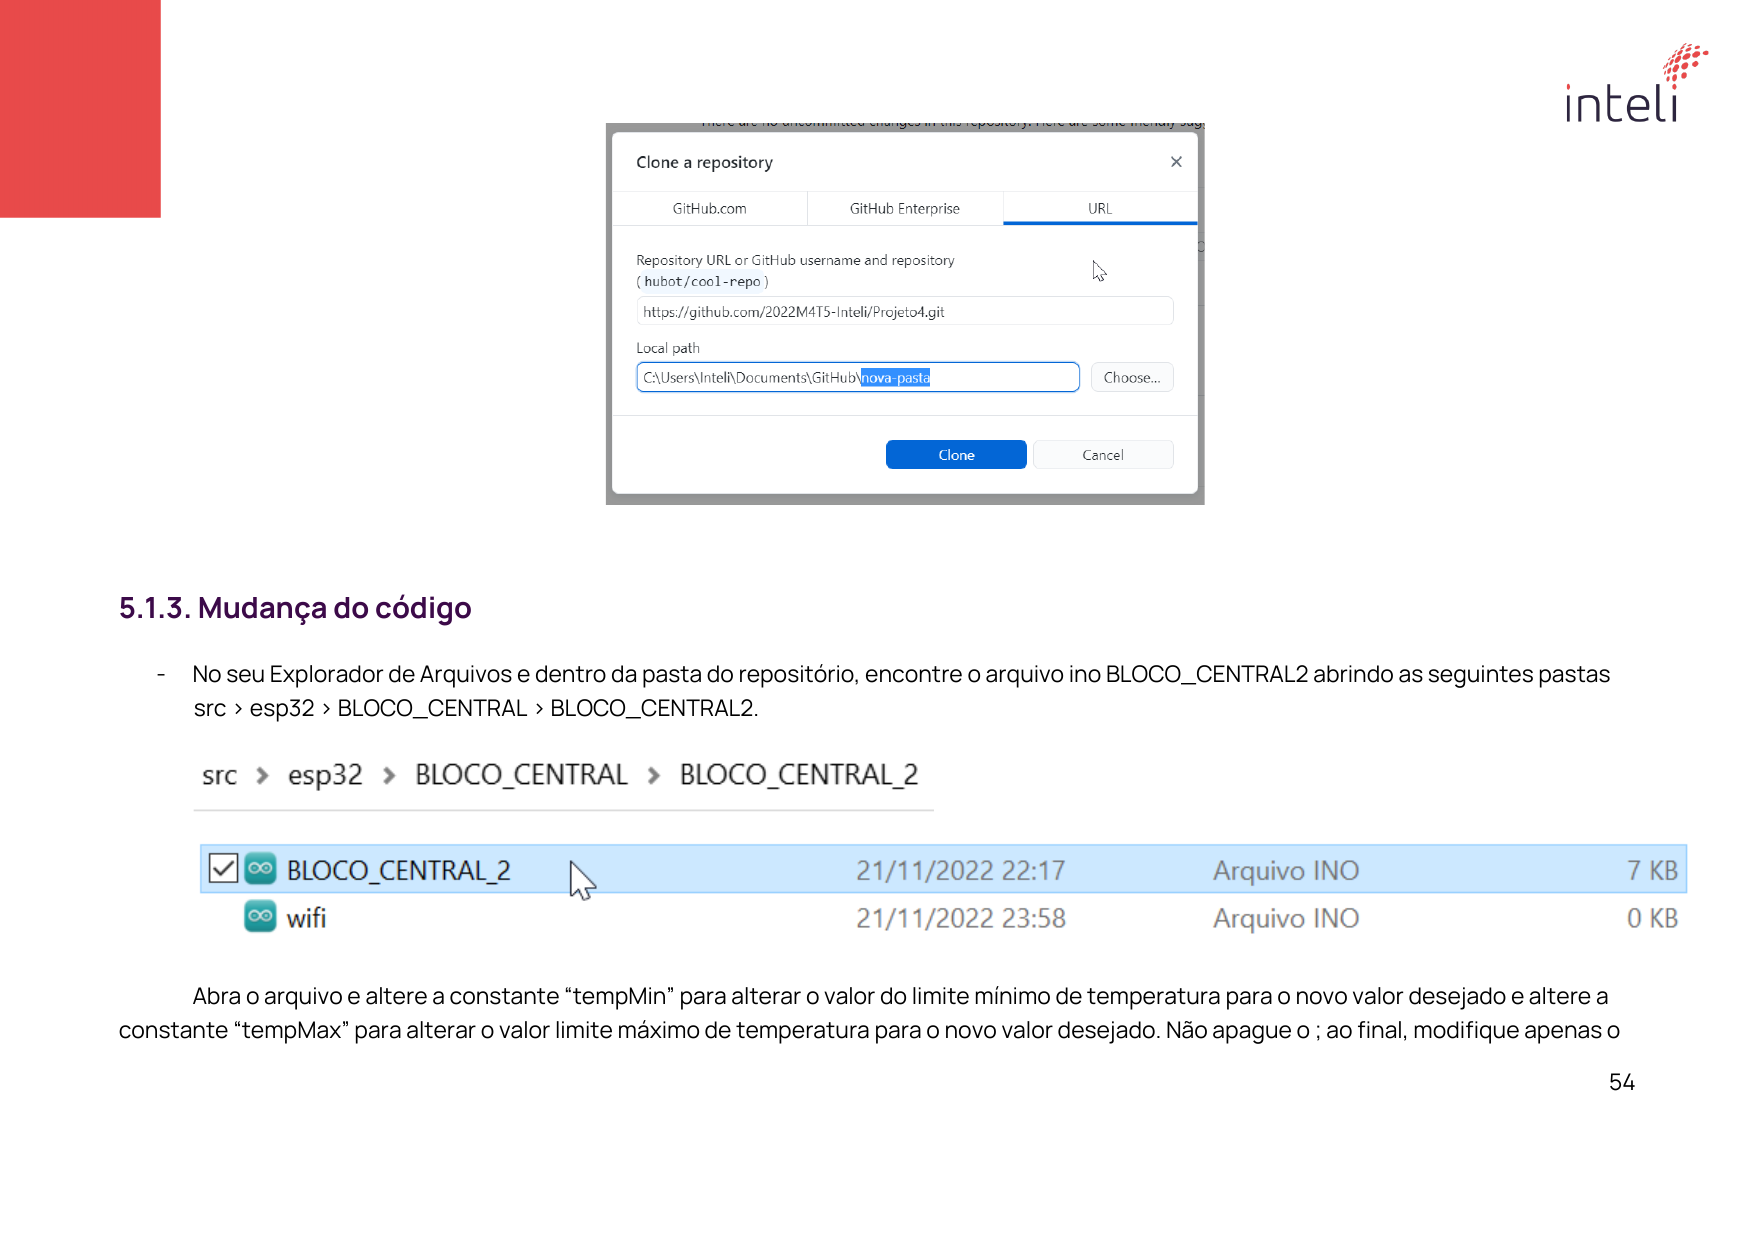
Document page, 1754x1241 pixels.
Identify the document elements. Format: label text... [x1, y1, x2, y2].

picture [0, 0, 161, 218]
picture [193, 742, 934, 813]
picture [193, 832, 1711, 962]
subtitle 5.1.3. Mudança do código [118, 587, 1636, 627]
list No seu Explorador de Arquivos e dentro da pasta do repositório, encontre o arquivo ino BLOCO_CENTRAL2 abrindo as seguintes pastas src > esp32 > BLOCO_CENTRAL > BLOCO_CENTRAL2. [156, 658, 1636, 723]
picture [1566, 43, 1709, 122]
picture [605, 123, 1205, 505]
